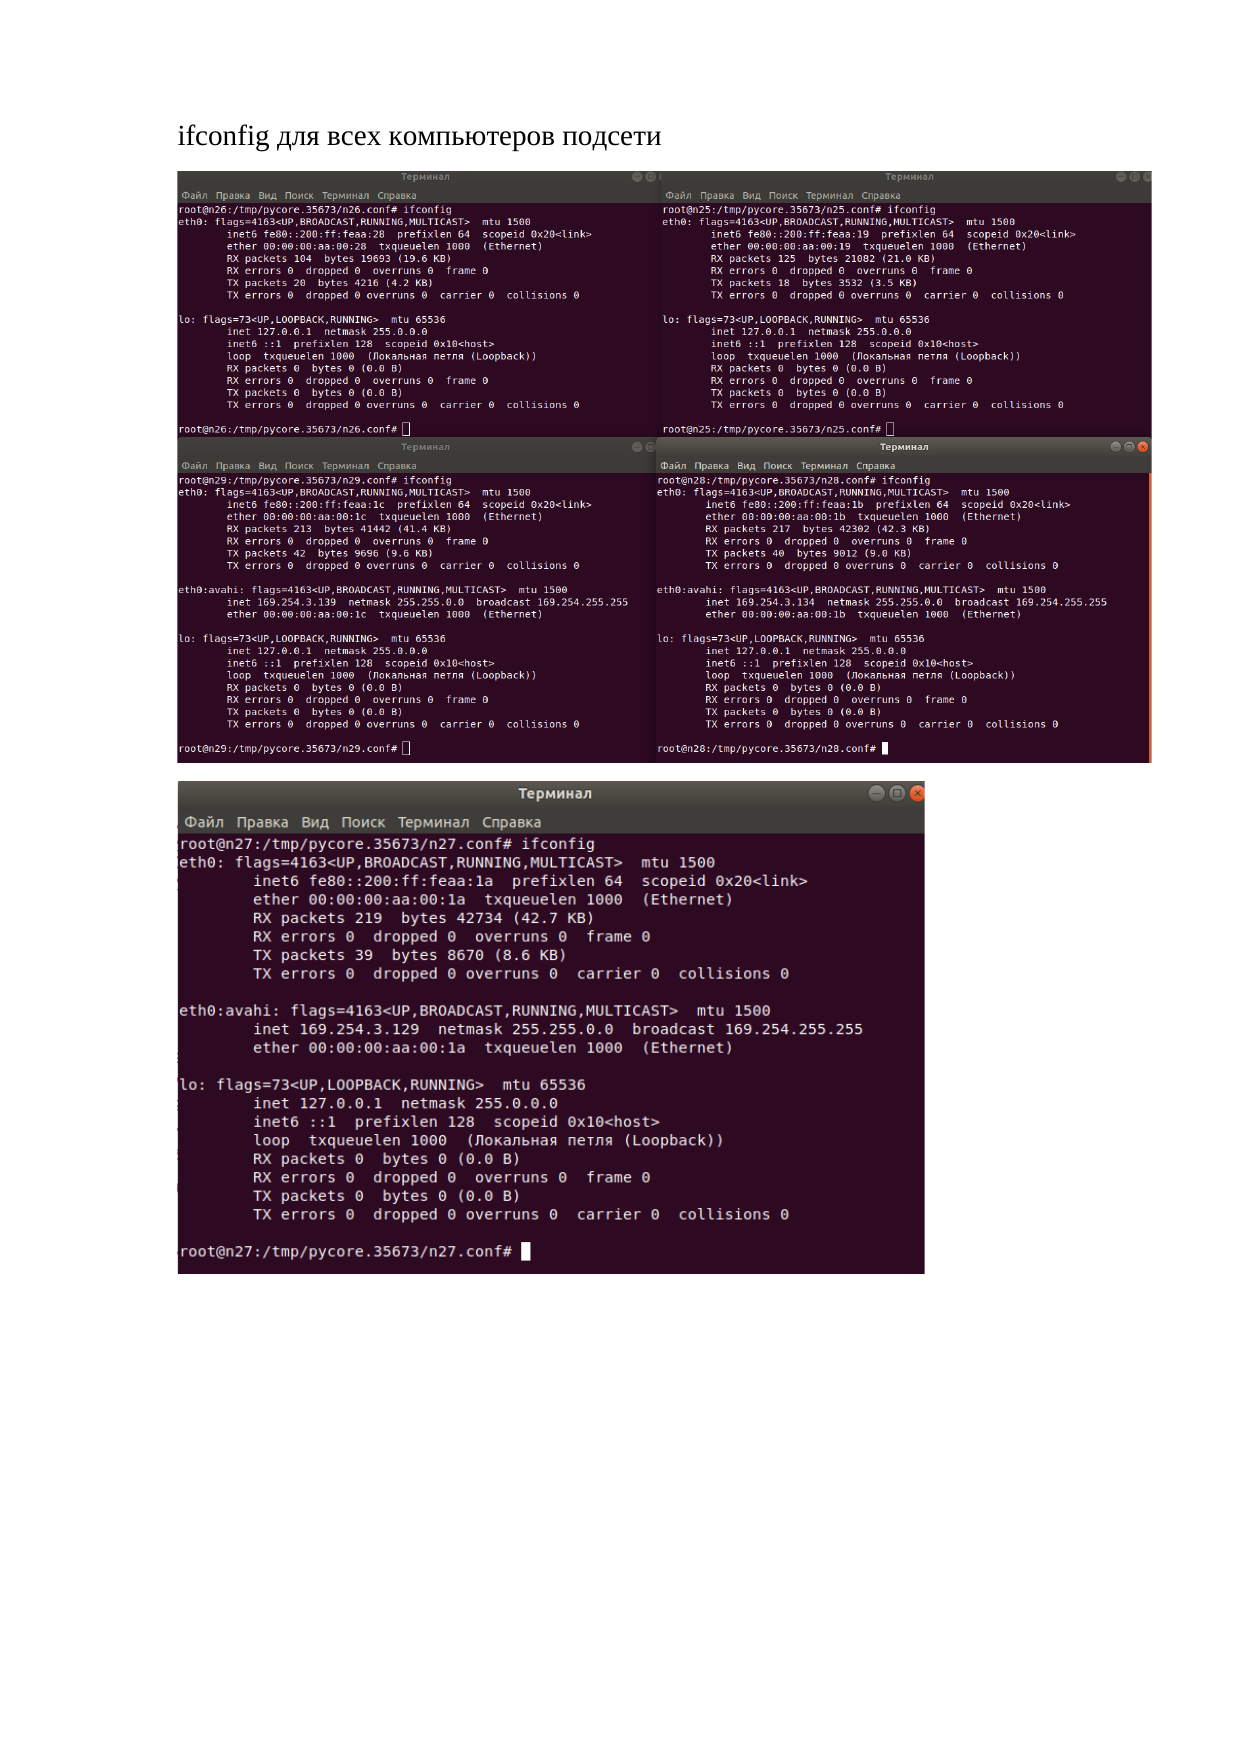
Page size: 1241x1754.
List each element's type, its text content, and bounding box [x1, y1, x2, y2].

picture [177, 171, 1152, 763]
picture [177, 781, 925, 1274]
text ifconfig для всех компьютеров подсети [177, 118, 1152, 152]
